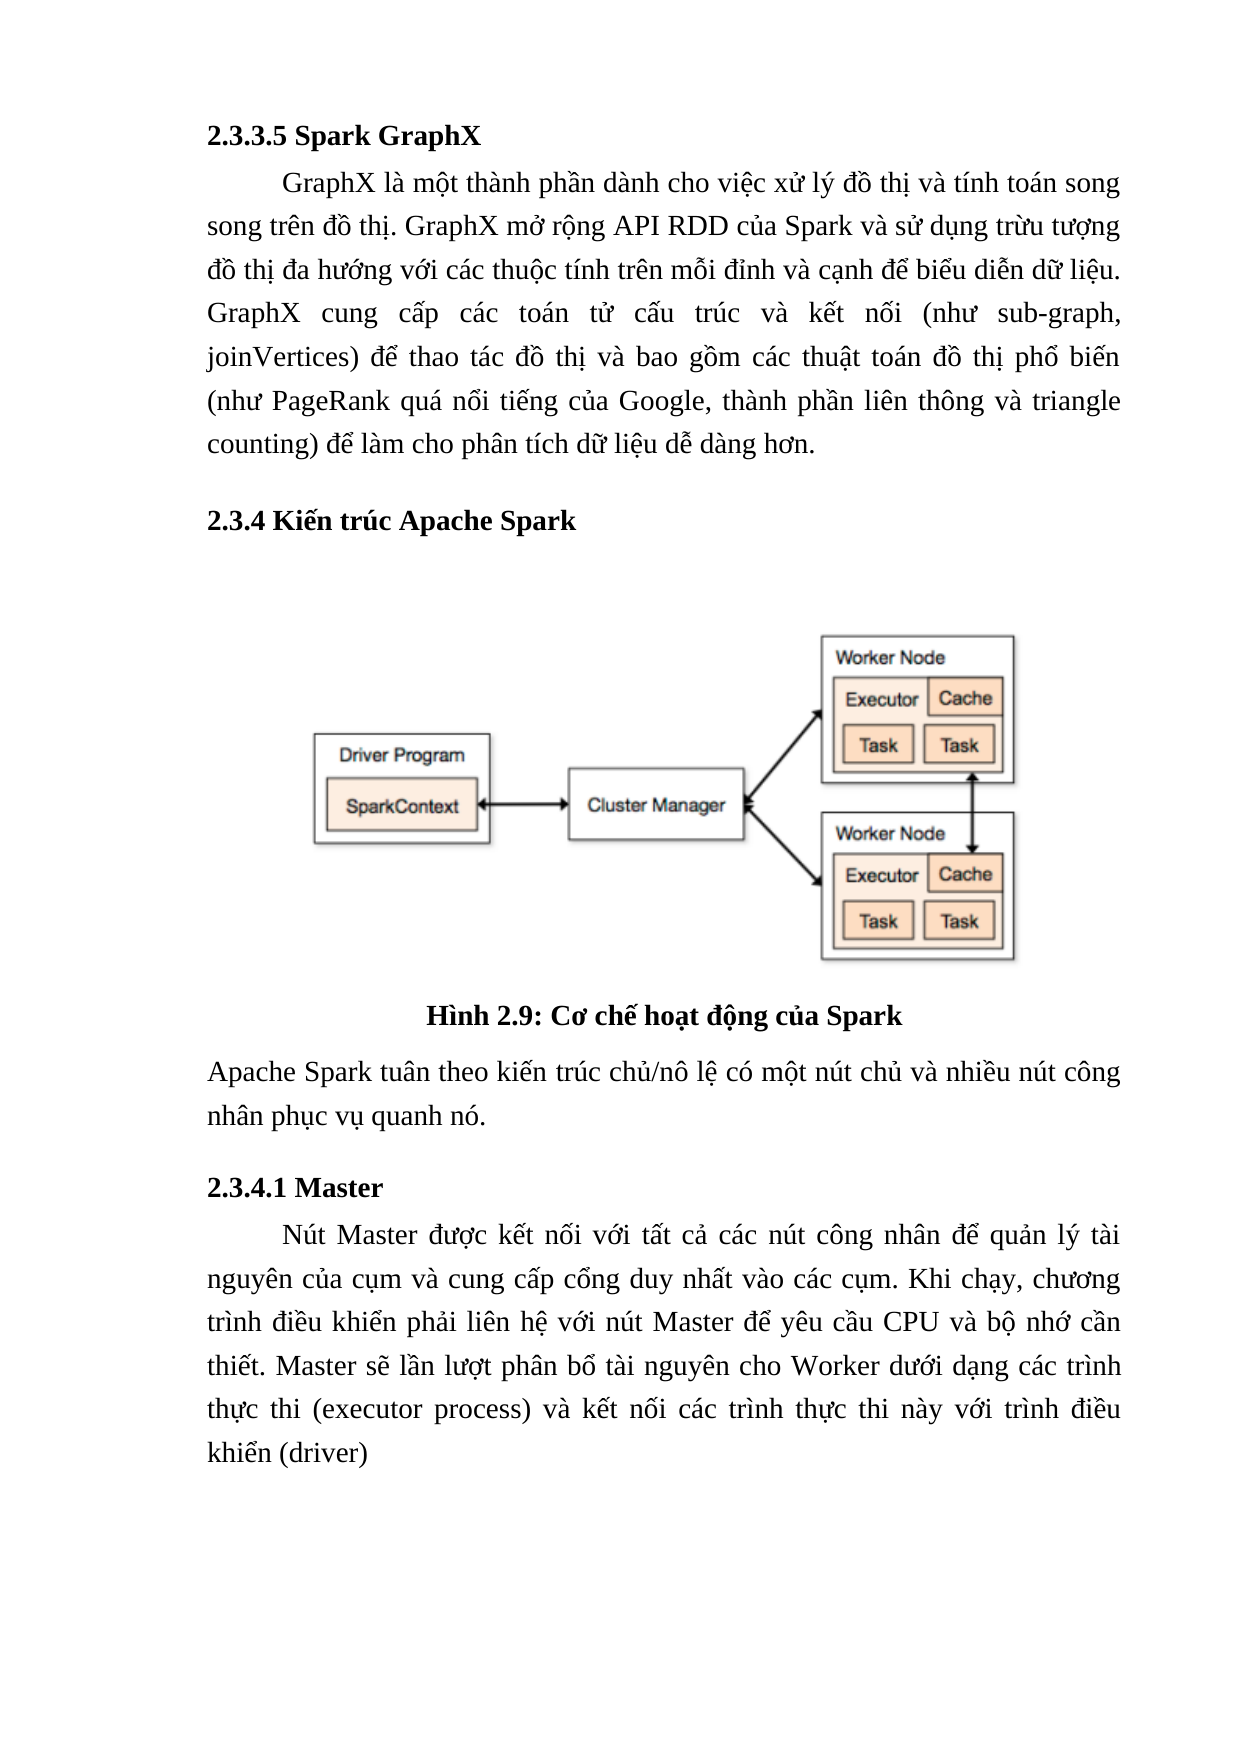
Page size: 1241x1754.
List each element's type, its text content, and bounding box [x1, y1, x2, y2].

subtitle 2.3.4.1 Master [207, 1171, 1122, 1204]
text Nút Master được kết nối với tất cả các nút công nhân để quản lý tài nguyên của cụm và cung cấp cổng duy nhất vào các cụm. Khi chạy, chương trình điều khiển phải liên hệ với nút Master để yêu cầu CPU và bộ nhớ cần thiết. Master sẽ lần lượt phân bổ tài nguyên cho Worker dưới dạng các trình thực thi (executor process) và kết nối các trình thực thi này với trình điều khiển (driver) [207, 1217, 1122, 1469]
subtitle 2.3.3.5 Spark GraphX [207, 118, 1122, 152]
subtitle 2.3.4 Kiến trúc Apache Spark [207, 503, 1122, 537]
picture [269, 606, 1060, 978]
text Hình 2.9: Cơ chế hoạt động của Spark [207, 998, 1122, 1032]
text Apache Spark tuân theo kiến ​​trúc chủ/nô lệ có một nút chủ và nhiều nút công nhân phục vụ quanh nó. [207, 1054, 1122, 1131]
text GraphX là một thành phần dành cho việc xử lý đồ thị và tính toán song song trên đồ thị. GraphX mở rộng API RDD của Spark và sử dụng trừu tượng đồ thị đa hướng với các thuộc tính trên mỗi đỉnh và cạnh để biểu diễn dữ liệu. GraphX cung cấp các toán tử cấu trúc và kết nối (như sub-graph, joinVertices) để thao tác đồ thị và bao gồm các thuật toán đồ thị phổ biến (như PageRank quá nổi tiếng của Google, thành phần liên thông và triangle counting) để làm cho phân tích dữ liệu dễ dàng hơn. [207, 165, 1122, 460]
